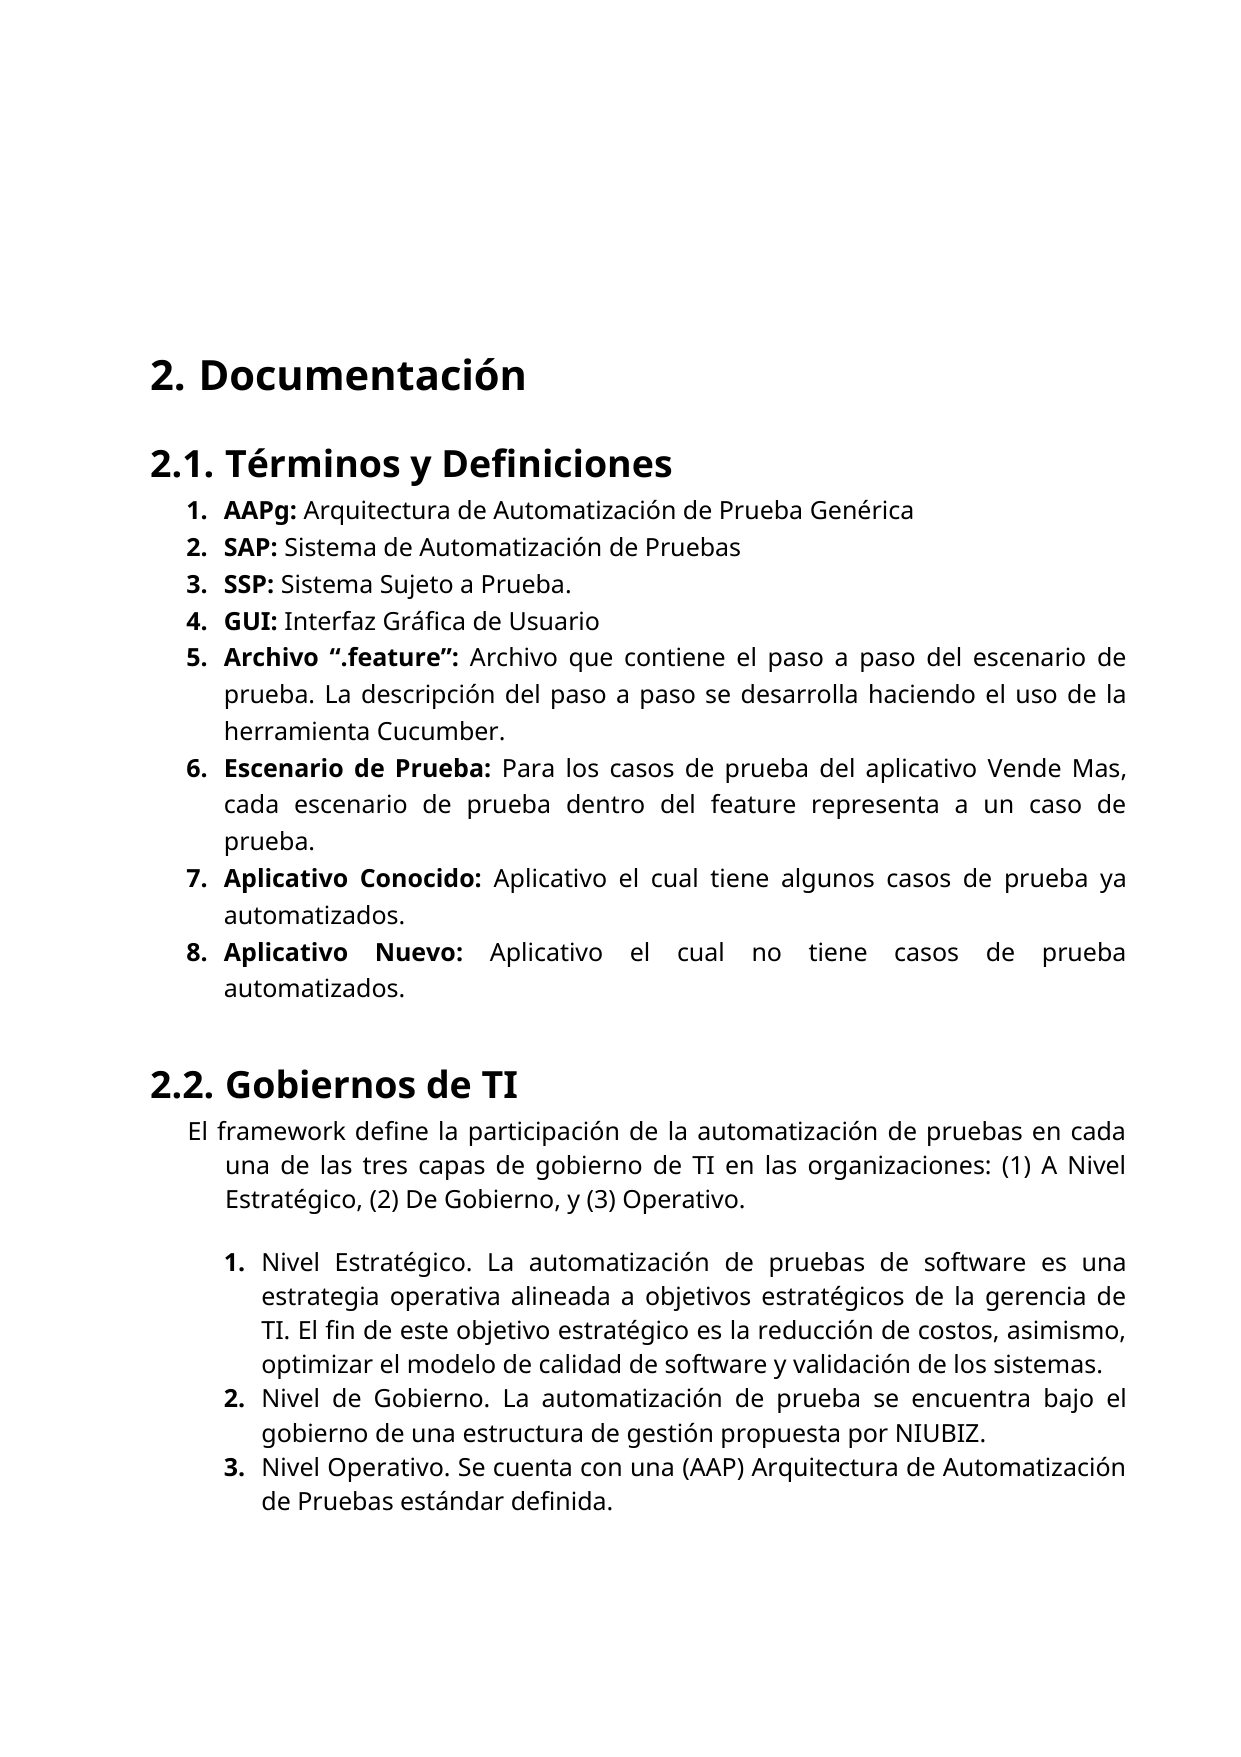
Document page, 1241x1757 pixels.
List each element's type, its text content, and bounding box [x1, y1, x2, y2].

list SAP: Sistema de Automatización de Pruebas [186, 530, 1128, 564]
list SSP: Sistema Sujeto a Prueba. [186, 566, 1128, 601]
list Nivel Estratégico. La automatización de pruebas de software es una estrategia operativa alineada a objetivos estratégicos de la gerencia de TI. El fin de este objetivo estratégico es la reducción de costos, asimismo, optimizar el modelo de calidad de software y validación de los sistemas. [224, 1245, 1128, 1381]
list GUI: Interfaz Gráfica de Usuario [186, 603, 1128, 637]
subtitle Documentación [150, 345, 1128, 402]
list Escenario de Prueba: Para los casos de prueba del aplicativo Vende Mas, cada escenario de prueba dentro del feature representa a un caso de prueba. [186, 750, 1128, 858]
list Aplicativo Nuevo: Aplicativo el cual no tiene casos de prueba automatizados. [186, 934, 1128, 1005]
list Gobiernos de TI [150, 1058, 1128, 1109]
list Términos y Definiciones [150, 438, 1128, 489]
list Archivo “.feature”: Archivo que contiene el paso a paso del escenario de prueba. La descripción del paso a paso se desarrolla haciendo el uso de la herramienta Cucumber. [186, 640, 1128, 748]
list Aplicativo Conocido: Aplicativo el cual tiene algunos casos de prueba ya automatizados. [186, 861, 1128, 931]
list Nivel Operativo. Se cuenta con una (AAP) Arquitectura de Automatización de Pruebas estándar definida. [224, 1449, 1128, 1517]
list El framework define la participación de la automatización de pruebas en cada una de las tres capas de gobierno de TI en las organizaciones: (1) A Nivel Estratégico, (2) De Gobierno, y (3) Operativo. [187, 1113, 1128, 1216]
list AAPg: Arquitectura de Automatización de Prueba Genérica [186, 493, 1128, 527]
list Nivel de Gobierno. La automatización de prueba se encuentra bajo el gobierno de una estructura de gestión propuesta por NIUBIZ. [224, 1381, 1128, 1449]
